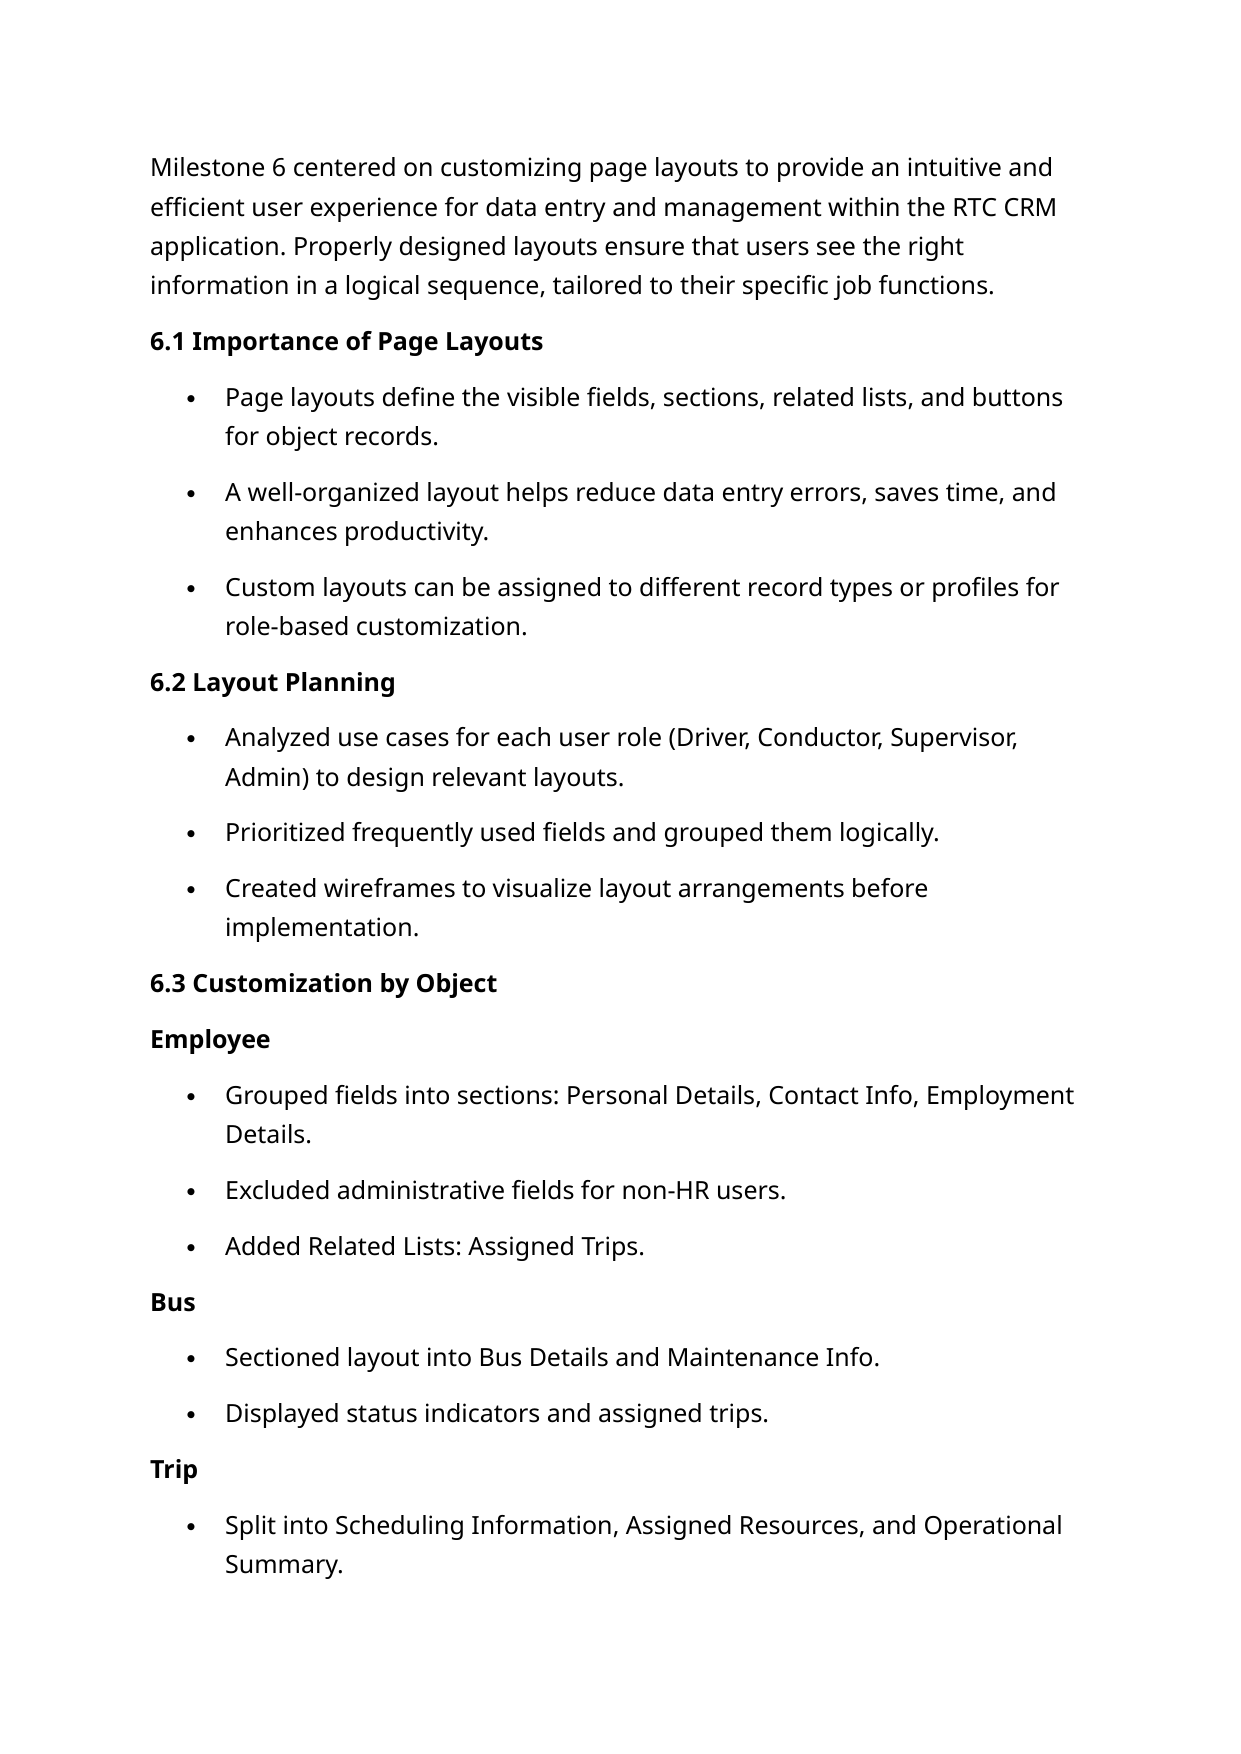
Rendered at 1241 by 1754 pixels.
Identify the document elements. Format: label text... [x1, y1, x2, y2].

list Added Related Lists: Assigned Trips. [187, 1228, 1090, 1262]
list Analyzed use cases for each user role (Driver, Conductor, Supervisor, Admin) to design relevant layouts. [187, 720, 1090, 793]
list Displayed status indicators and assigned trips. [187, 1396, 1090, 1430]
list Sectioned layout into Bus Details and Maintenance Info. [187, 1340, 1090, 1374]
text 6.1 Importance of Page Layouts [150, 323, 1090, 357]
text Milestone 6 centered on customizing page layouts to provide an intuitive and efficient user experience for data entry and management within the RTC CRM application. Properly designed layouts ensure that users see the right information in a logical sequence, tailored to their specific job functions. [150, 150, 1090, 302]
list Excluded administrative fields for non-HR users. [187, 1172, 1090, 1207]
text Trip [150, 1452, 1090, 1486]
list Created wireframes to visualize layout arrangements before implementation. [187, 871, 1090, 944]
text Employee [150, 1022, 1090, 1056]
list Page layouts define the visible fields, sections, related lists, and buttons for object records. [187, 379, 1090, 452]
list A well-organized layout helps reduce data entry errors, saves time, and enhances productivity. [187, 474, 1090, 547]
list Grouped fields into sections: Personal Details, Contact Info, Employment Details. [187, 1077, 1090, 1151]
list Prioritized frequently used fields and grouped them logically. [187, 815, 1090, 849]
list Custom layouts can be assigned to different record types or profiles for role-based customization. [187, 569, 1090, 642]
text Bus [150, 1284, 1090, 1318]
list Split into Scheduling Information, Assigned Resources, and Operational Summary. [187, 1507, 1090, 1581]
text 6.2 Layout Planning [150, 664, 1090, 698]
text 6.3 Customization by Object [150, 966, 1090, 1000]
